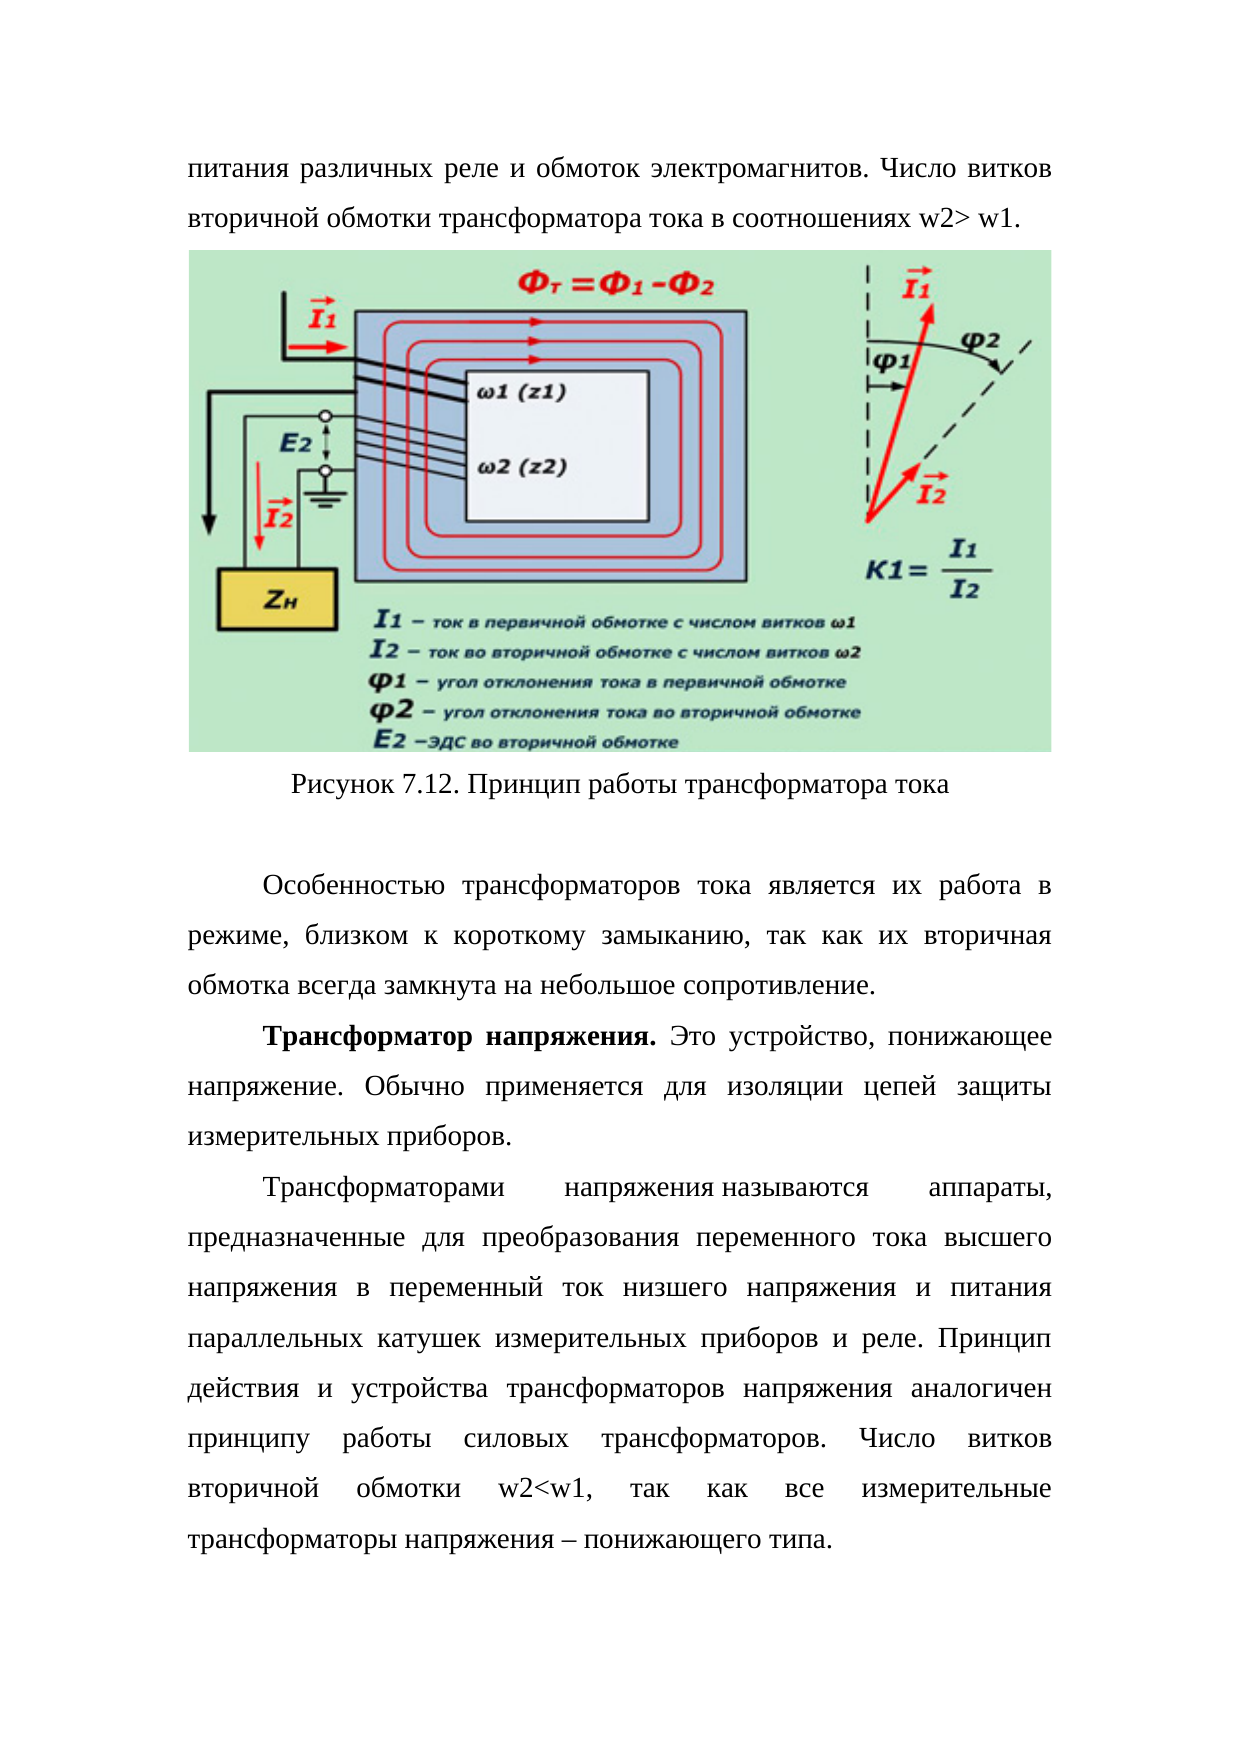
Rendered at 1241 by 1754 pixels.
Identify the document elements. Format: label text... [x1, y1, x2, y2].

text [187, 150, 1053, 234]
picture [188, 250, 1052, 752]
text Трансформатор напряжения. Это устройство, понижающее напряжение. Обычно применяется для изоляции цепей защиты измерительных приборов. [187, 1018, 1053, 1152]
text Трансформаторами напряжения называются аппараты, предназначенные для преобразования переменного тока высшего напряжения в переменный ток низшего напряжения и питания параллельных катушек измерительных приборов и реле. Принцип действия и устройства трансформаторов напряжения аналогичен принципу работы силовых трансформаторов. Число витков вторичной обмотки w2<w1, так как все измерительные трансформаторы напряжения – понижающего типа. [187, 1169, 1053, 1554]
text Особенностью трансформаторов тока является их работа в режиме, близком к короткому замыканию, так как их вторичная обмотка всегда замкнута на небольшое сопротивление. [187, 867, 1053, 1001]
text Рисунок 7.12. Принцип работы трансформатора тока [187, 766, 1053, 800]
